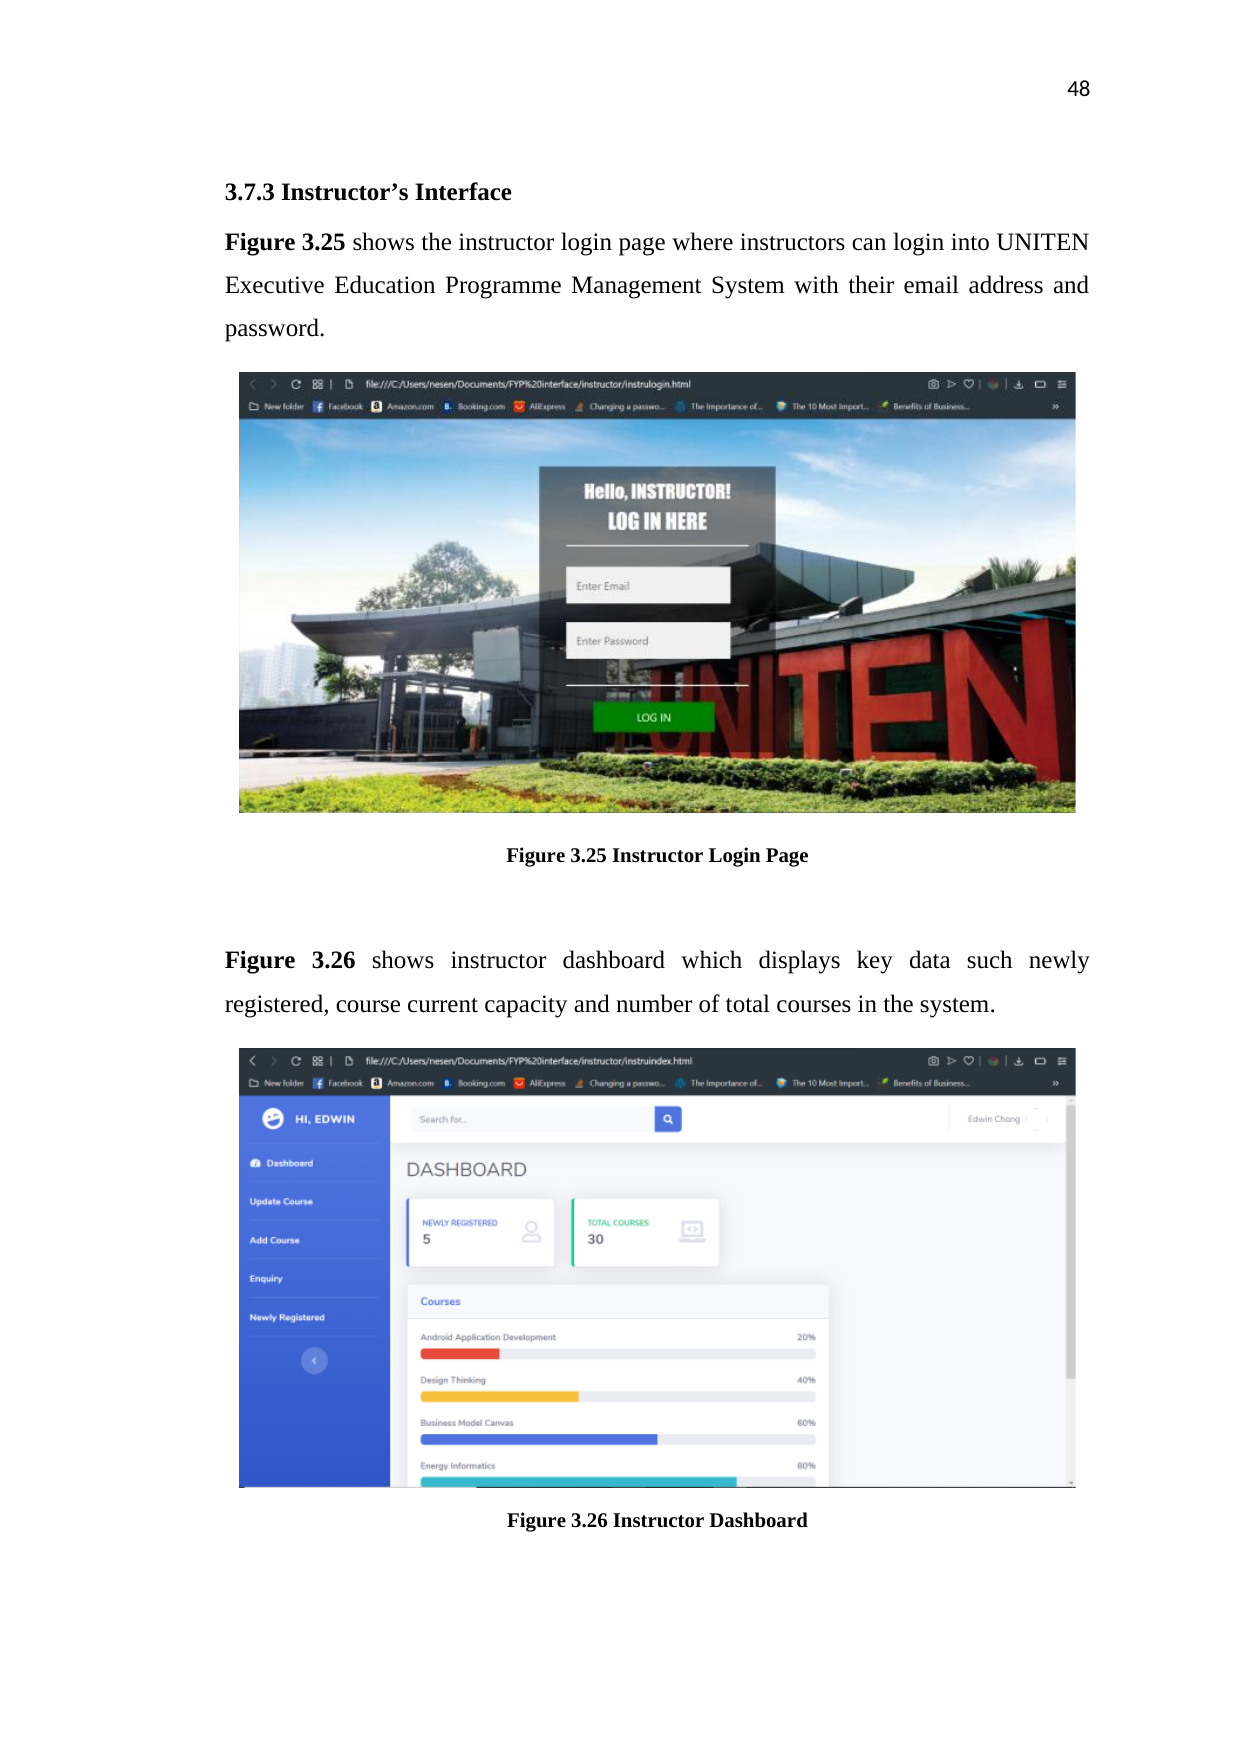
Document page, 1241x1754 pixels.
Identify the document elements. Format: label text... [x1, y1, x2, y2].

text Figure 3.25 Instructor Login Page [224, 843, 1090, 867]
text Figure 3.26 shows instructor dashboard which displays key data such newly registered, course current capacity and number of total courses in the system. [224, 946, 1090, 1017]
picture [239, 1048, 1076, 1488]
text Figure 3.25 shows the instructor login page where instructors can login into UNITEN Executive Education Programme Management System with their email address and password. [224, 227, 1090, 342]
picture [239, 372, 1076, 813]
text 3.7.3 Instructor’s Interface [224, 177, 1090, 206]
text Figure 3.26 Instructor Dashboard [224, 1508, 1090, 1532]
